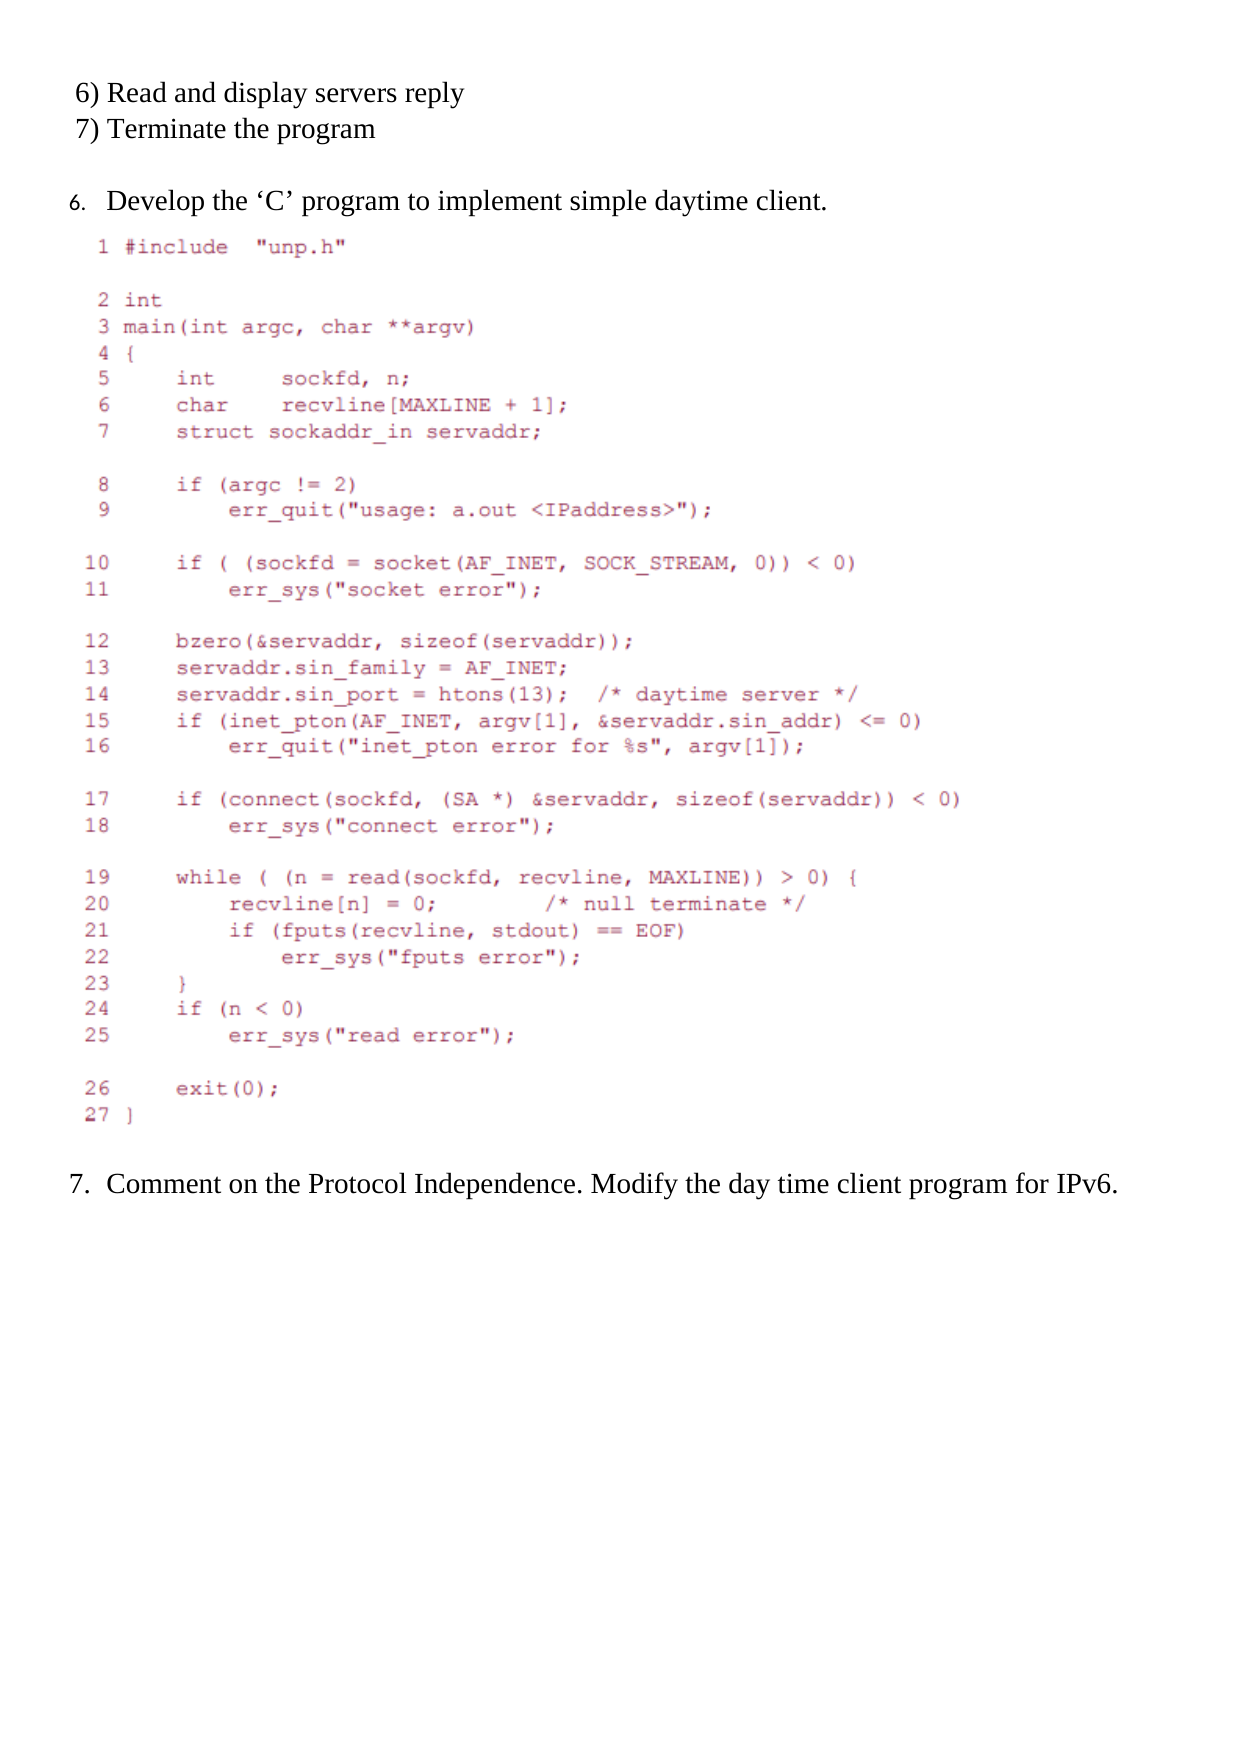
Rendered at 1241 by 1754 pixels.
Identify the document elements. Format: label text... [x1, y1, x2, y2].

list Read and display servers reply [75, 75, 1165, 108]
picture [75, 219, 989, 1134]
list Comment on the Protocol Independence. Modify the day time client program for IPv6. [69, 1166, 1165, 1199]
list Terminate the program [75, 111, 1165, 145]
list Develop the ‘C’ program to implement simple daytime client. [69, 183, 1165, 217]
